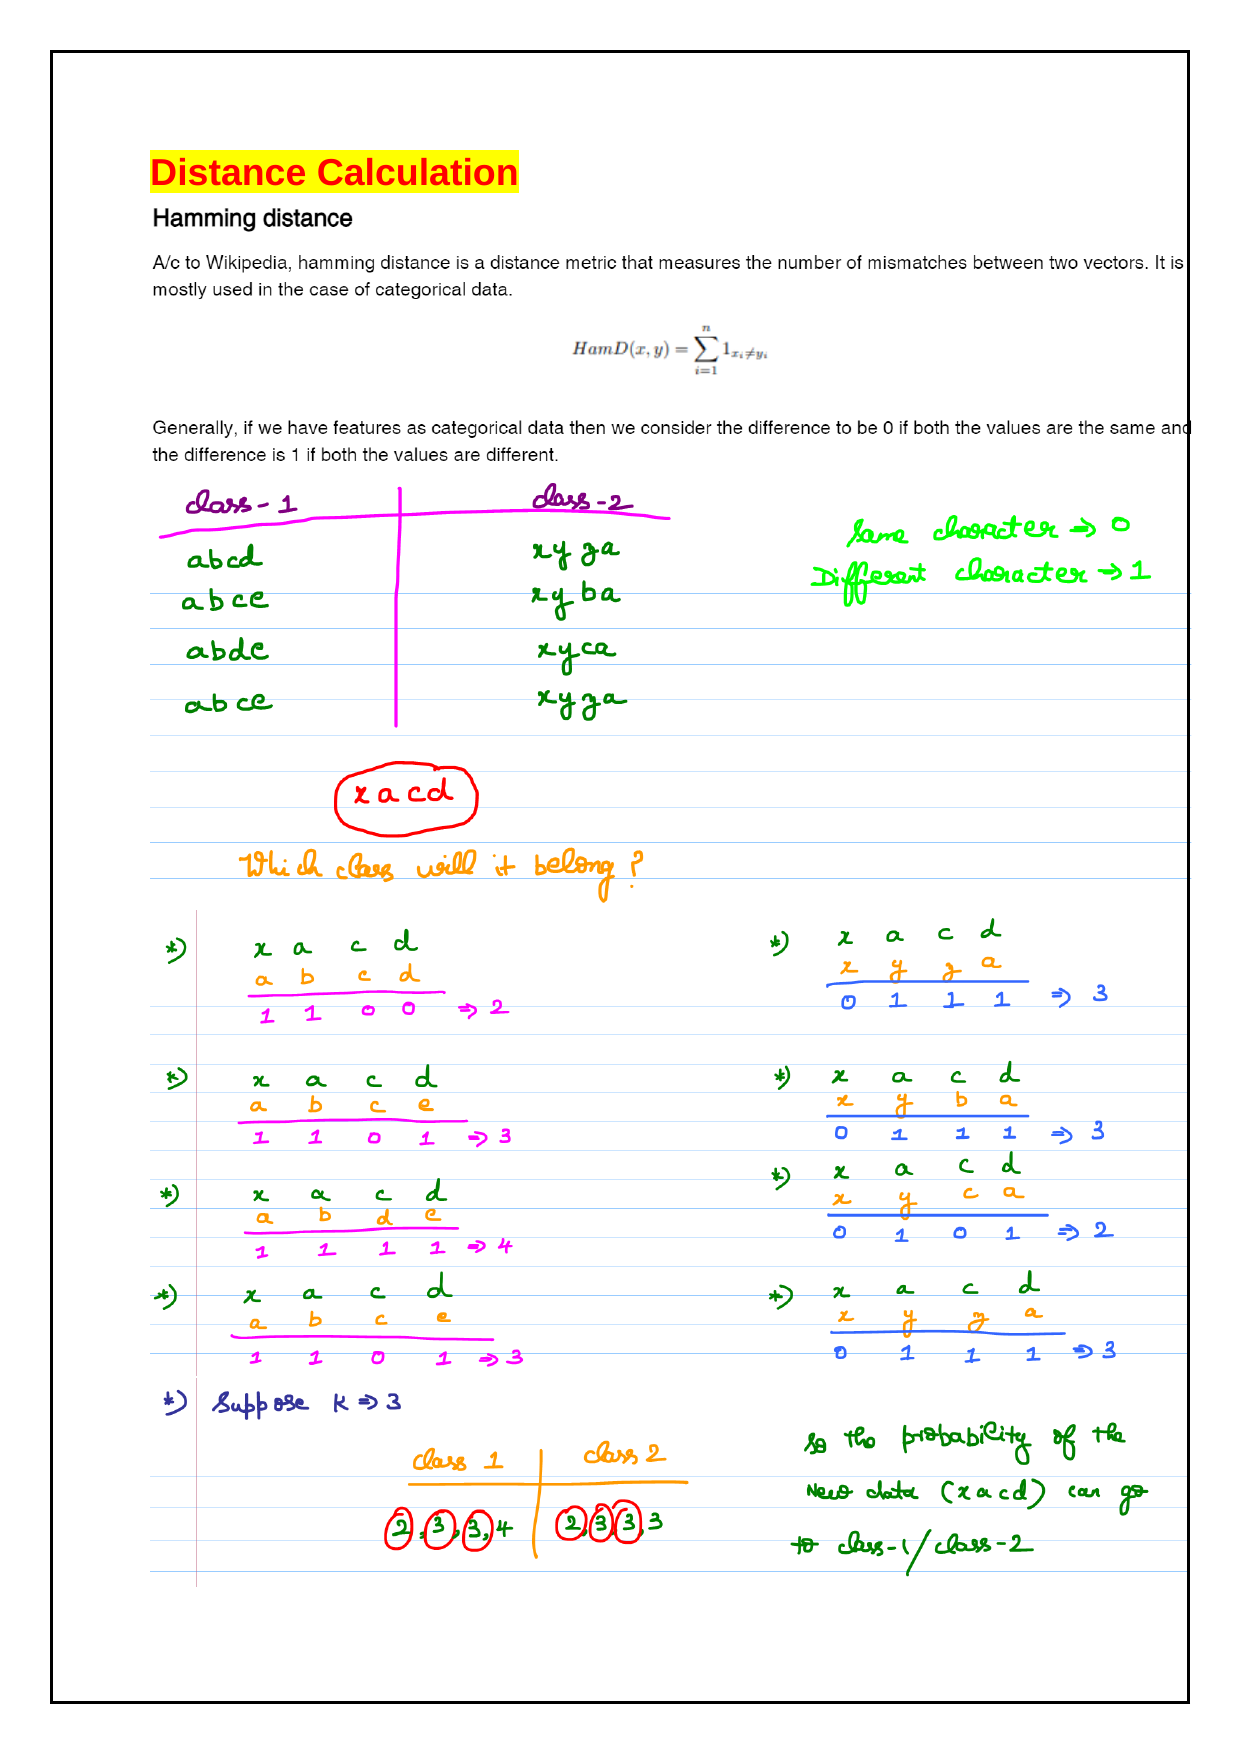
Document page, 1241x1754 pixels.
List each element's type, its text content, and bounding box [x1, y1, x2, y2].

picture [150, 1378, 1187, 1587]
picture [150, 478, 1187, 909]
picture [150, 910, 1187, 1376]
text Distance Calculation [150, 150, 1090, 195]
picture [150, 195, 1187, 477]
